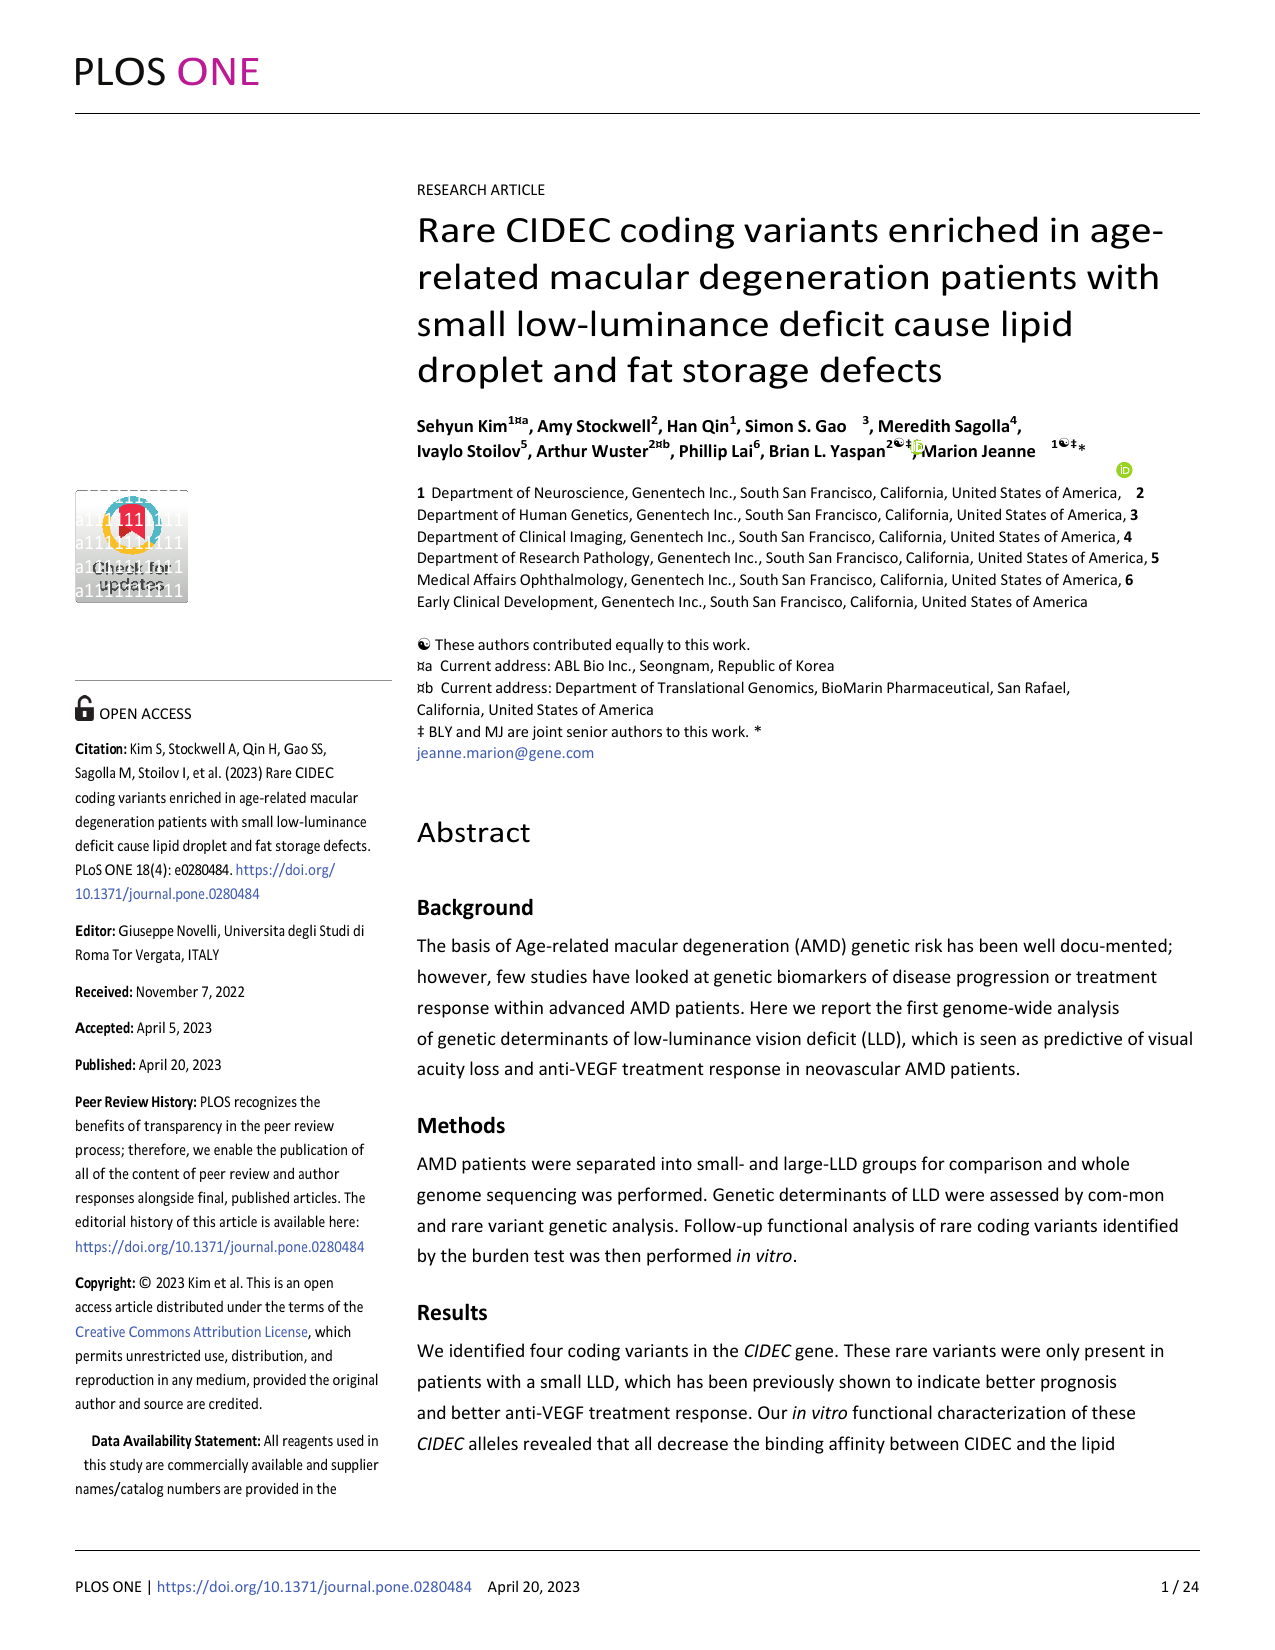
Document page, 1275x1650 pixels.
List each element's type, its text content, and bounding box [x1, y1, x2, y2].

text SehyunKim1¤a,AmyStockwell2,HanQin1,SimonS.Gao 3,MeredithSagolla4, IvayloStoilov5,Arthur Wuster2¤b,PhillipLai6,BrianL.Yaspan2☯‡,MarionJeanneID1☯‡* [417, 415, 1180, 464]
text Results [417, 1297, 1202, 1327]
text PLOS ONE [72, 45, 1202, 97]
text a1111111111 a1111111111 a1111111111 a1111111111 a1111111111 [75, 484, 185, 603]
text The basis ofAge-related macular degeneration (AMD) genetic riskhas been well docu-mented; however, few studies have looked atgenetic biomarkers ofdisease progression or treatment response within advanced AMD patients. Here we report thefirst genome-wide analysis ofgenetic determinants oflow-luminancevision deficit (LLD), which is seen as predictive ofvisual acuity loss and anti-VEGF treatment response in neovascular AMD patients. [417, 933, 1197, 1081]
text Copyright:© 2023Kimetal.Thisisanopen accessarticledistributedunderthetermsofthe CreativeCommonsAttributionLicense,which permitsunrestricteduse,distribution,and reproductioninanymedium,providedtheoriginal authorandsourcearecredited. [75, 1273, 388, 1414]
text Citation:KimS,StockwellA,QinH,GaoSS, SagollaM,StoilovI,etal.(2023)RareCIDEC codingvariantsenrichedinage-relatedmacular degenerationpatientswithsmalllow-luminance deficitcauselipiddropletandfatstoragedefects. PLoSONE18(4):e0280484.https://doi.org/ 10.1371/journal.pone.0280484 [75, 739, 380, 904]
text Published:April20,2023 [75, 1054, 392, 1075]
text RESEARCHARTICLE [417, 179, 1202, 199]
text Received:November7,2022 [75, 981, 392, 1002]
text Rare CIDEC coding variants enriched in age-related macular degeneration patients with small low-luminance deficit cause lipid droplet and fat storage defects [417, 207, 1206, 393]
text ¤a Currentaddress:ABLBioInc.,Seongnam,RepublicofKorea [417, 656, 1202, 676]
text Accepted:April5,2023 [75, 1018, 392, 1038]
text Editor:GiuseppeNovelli,UniversitadegliStudidi RomaTorVergata,ITALY [75, 921, 380, 965]
text Abstract [417, 814, 1202, 851]
picture [75, 695, 94, 721]
text ☯Theseauthorscontributedequallytothiswork. [417, 632, 1202, 655]
text Methods [417, 1111, 1202, 1140]
text We identified fourcoding variants in the CIDEC gene. These rare variants were only present in patients with a small LLD, which has beenpreviously shown toindicate better prognosis andbetter anti-VEGF treatment response. Our in vitrofunctional characterization ofthese [417, 1339, 1204, 1424]
text CIDEC alleles revealed that all decrease the binding affinity between CIDEC andthe lipid [417, 1431, 1202, 1455]
text ¤b Currentaddress:DepartmentofTranslationalGenomics,BioMarinPharmaceutical,SanRafael, California,UnitedStatesofAmerica [417, 678, 1133, 720]
text DataAvailabilityStatement:Allreagentsusedin thisstudyarecommerciallyavailableandsupplier [68, 1430, 378, 1475]
text OPENACCESS [99, 704, 392, 724]
text ‡BLYandMJarejointseniorauthorstothiswork. * jeanne.marion@gene.com [417, 722, 778, 763]
text AMD patients were separated into small- and large-LLD groups forcomparison andwhole genome sequencing was performed. Genetic determinantsofLLD were assessed by com-mon andrare variant genetic analysis. Follow-up functional analysis ofrare codingvariants identified by the burden test wasthen performed in vitro. [417, 1151, 1194, 1268]
text Background [417, 892, 1202, 922]
text names/catalognumbersareprovidedinthe [75, 1479, 392, 1499]
text PLOSONE|https://doi.org/10.1371/journal.pone.0280484 April20,2023 1/24 [75, 1577, 1202, 1597]
text 1 DepartmentofNeuroscience,GenentechInc.,SouthSanFrancisco,California,UnitedStatesofAmerica, 2 DepartmentofHumanGenetics,GenentechInc.,SouthSanFrancisco,California,UnitedStatesof America,3 DepartmentofClinicalImaging,GenentechInc.,SouthSanFrancisco,California,UnitedStates ofAmerica,4 DepartmentofResearchPathology,GenentechInc.,SouthSanFrancisco,California,United StatesofAmerica,5 MedicalAffairsOphthalmology,GenentechInc.,SouthSan Francisco,California,United StatesofAmerica,6 EarlyClinicalDevelopment,GenentechInc.,SouthSanFrancisco,California,United StatesofAmerica [417, 482, 1204, 612]
text PeerReviewHistory:PLOSrecognizesthe benefitsoftransparencyinthepeerreview process;therefore,weenablethepublicationof allofthecontentofpeerreviewandauthor responsesalongsidefinal,publishedarticles.The editorialhistoryofthisarticleisavailablehere: https://doi.org/10.1371/journal.pone.0280484 [75, 1091, 394, 1256]
